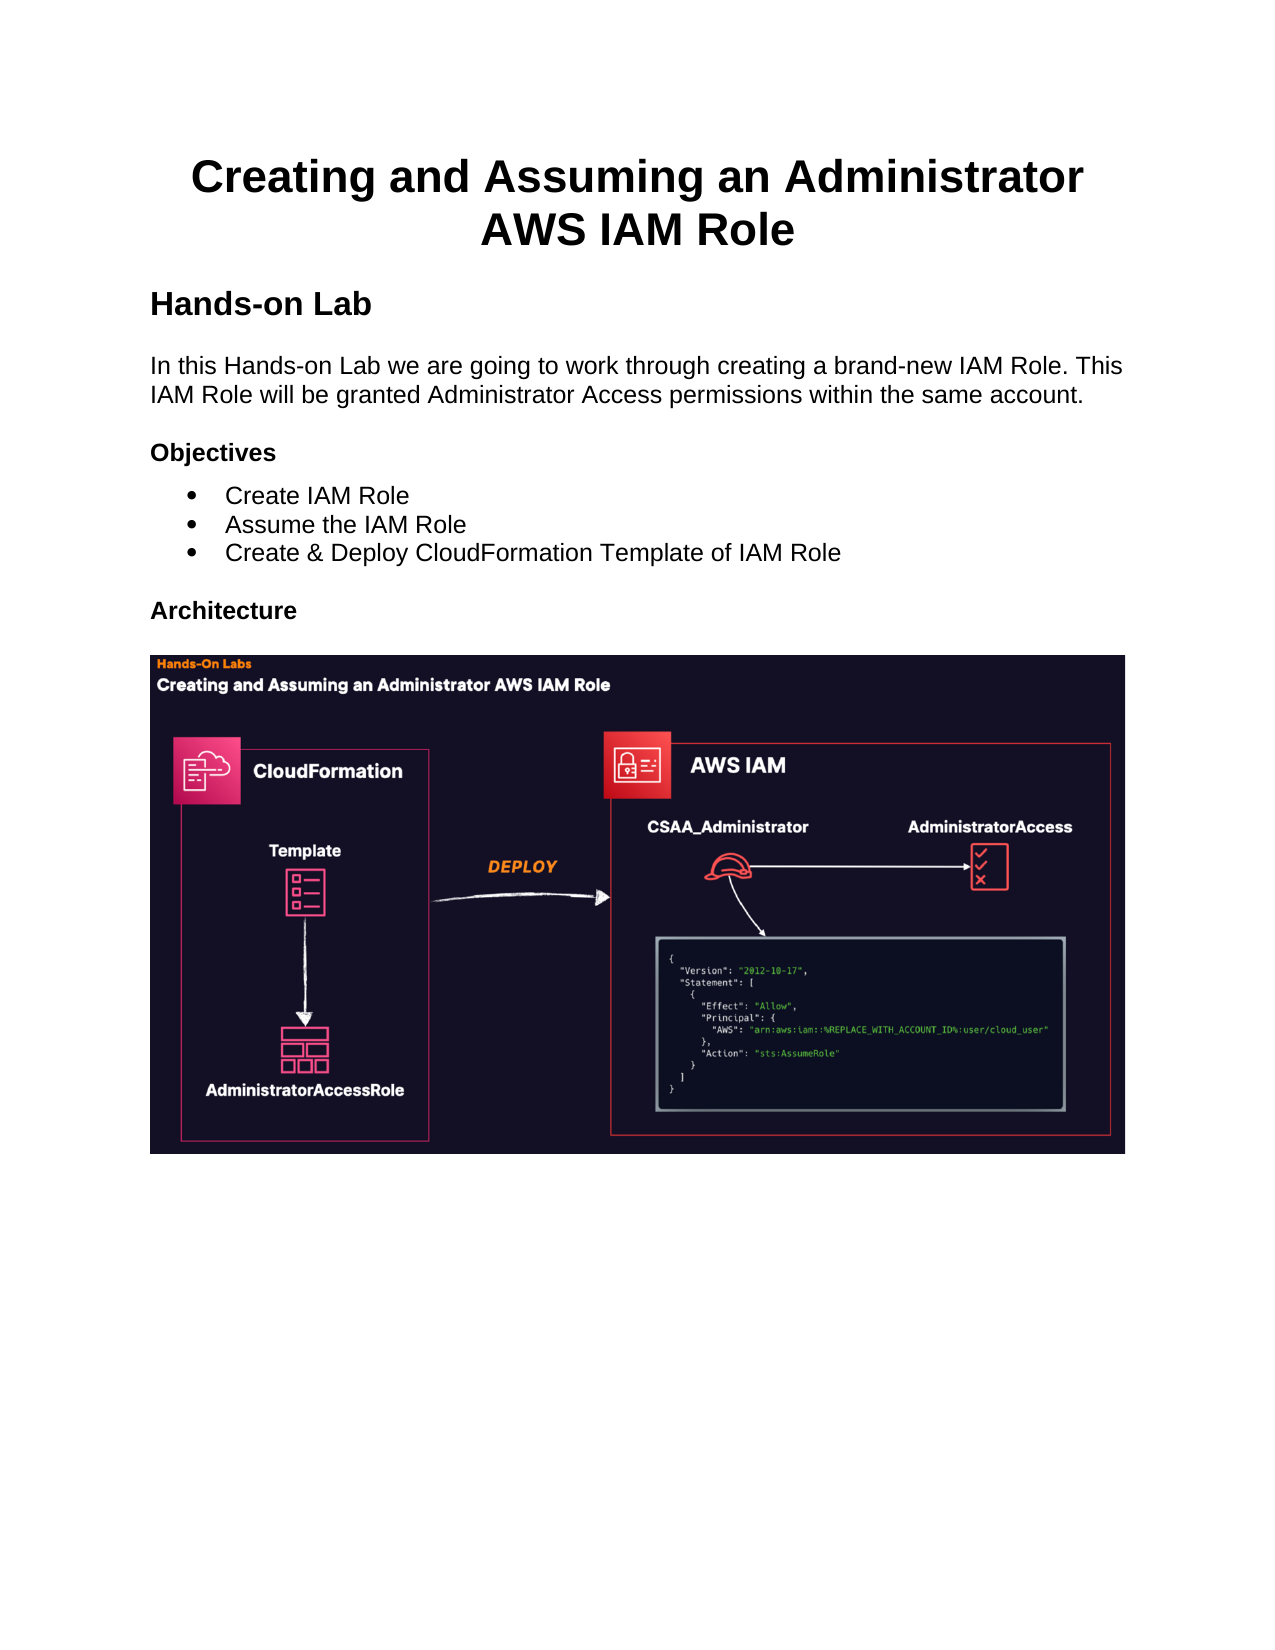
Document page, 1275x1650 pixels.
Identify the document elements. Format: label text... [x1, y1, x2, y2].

picture [150, 655, 1125, 1154]
text In this Hands-on Lab we are going to work through creating a brand-new IAM Role. This IAM Role will be granted Administrator Access permissions within the same account. [150, 351, 1125, 409]
list Create & Deploy CloudFormation Template of IAM Role [187, 538, 1125, 567]
text Creating and Assuming an Administrator AWS IAM Role [150, 150, 1125, 255]
text Architecture [150, 596, 1125, 625]
list Assume the IAM Role [187, 509, 1125, 538]
text Hands-on Lab [150, 284, 1125, 323]
list Create IAM Role [187, 481, 1125, 509]
text Objectives [150, 438, 1125, 466]
